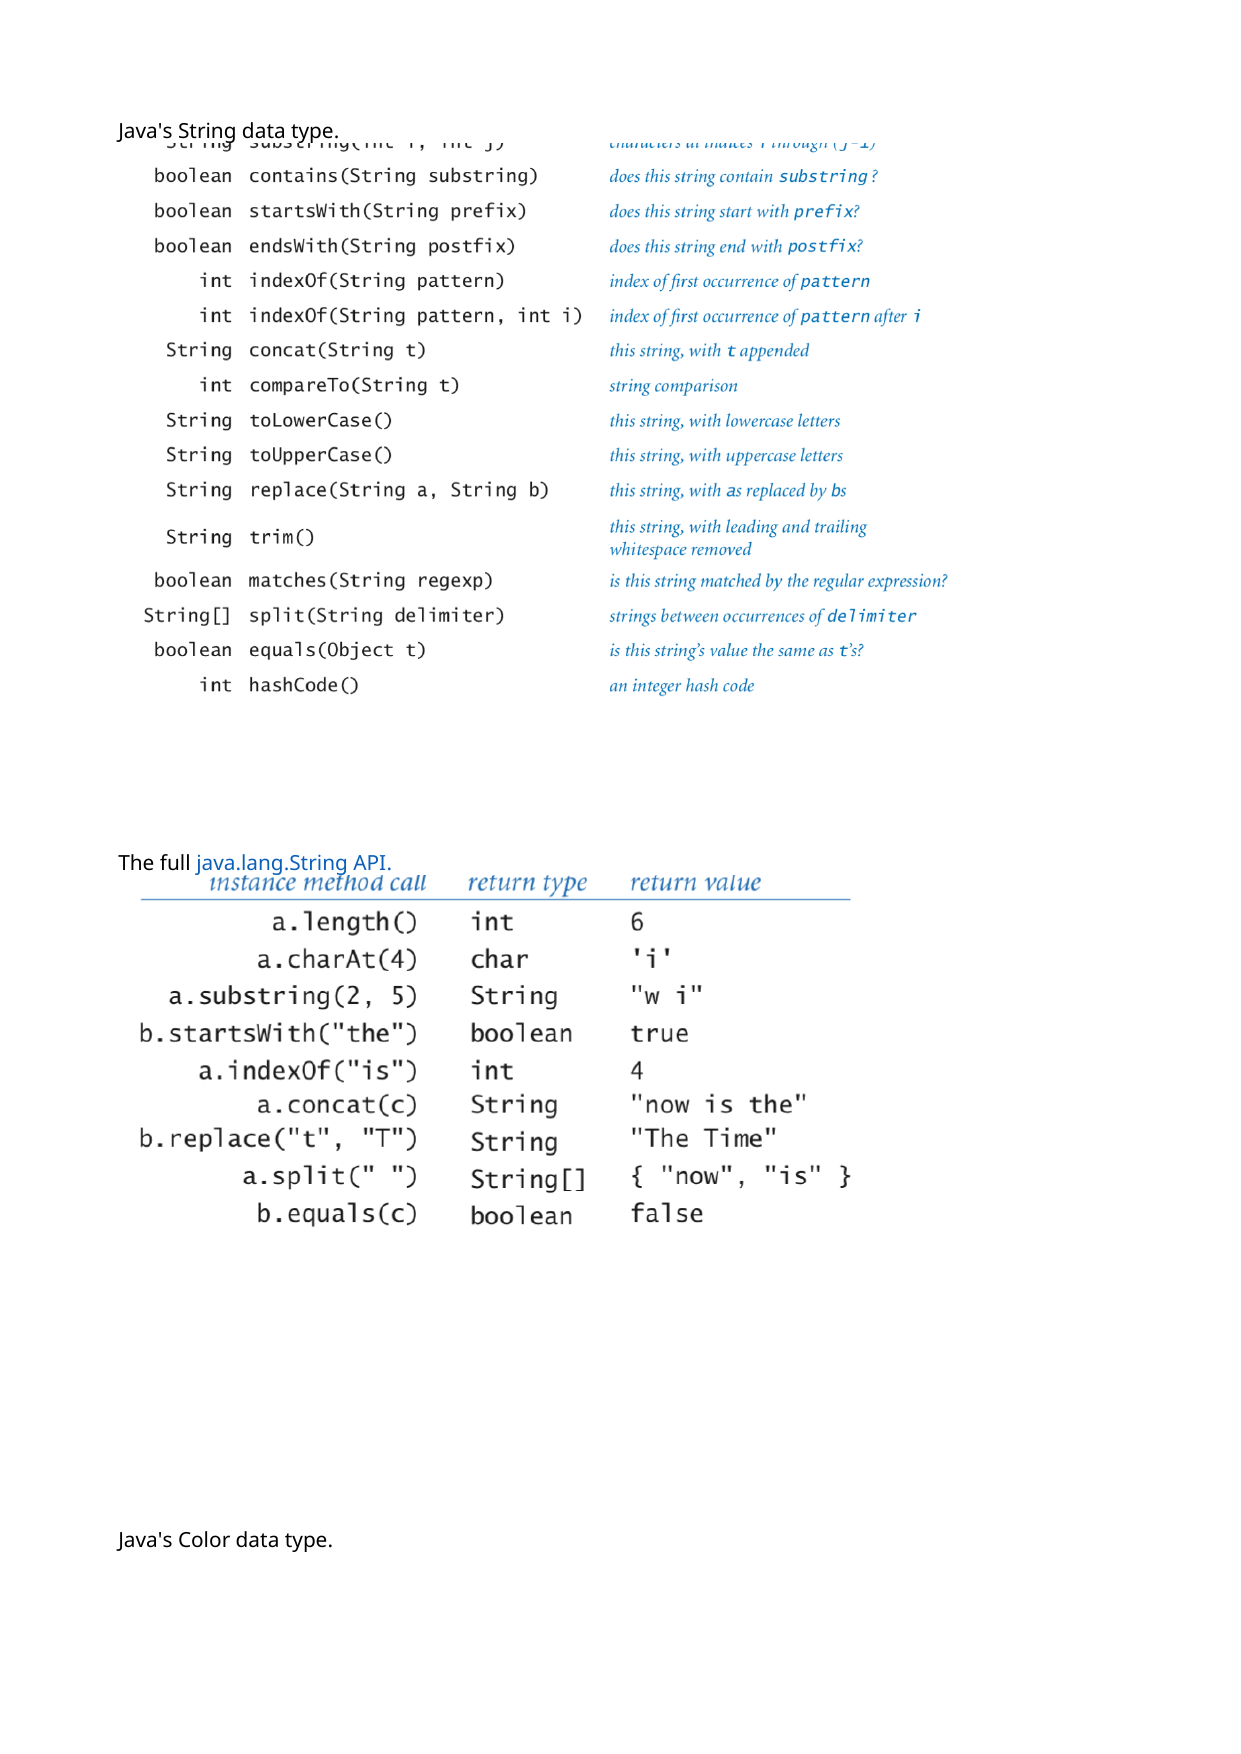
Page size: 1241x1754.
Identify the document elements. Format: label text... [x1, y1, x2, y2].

text The full java.lang.String API. [118, 850, 1122, 875]
picture [118, 875, 866, 1238]
text Java's Color data type. [118, 1527, 1122, 1553]
picture [118, 143, 964, 709]
text Java's String data type. [118, 118, 1122, 144]
